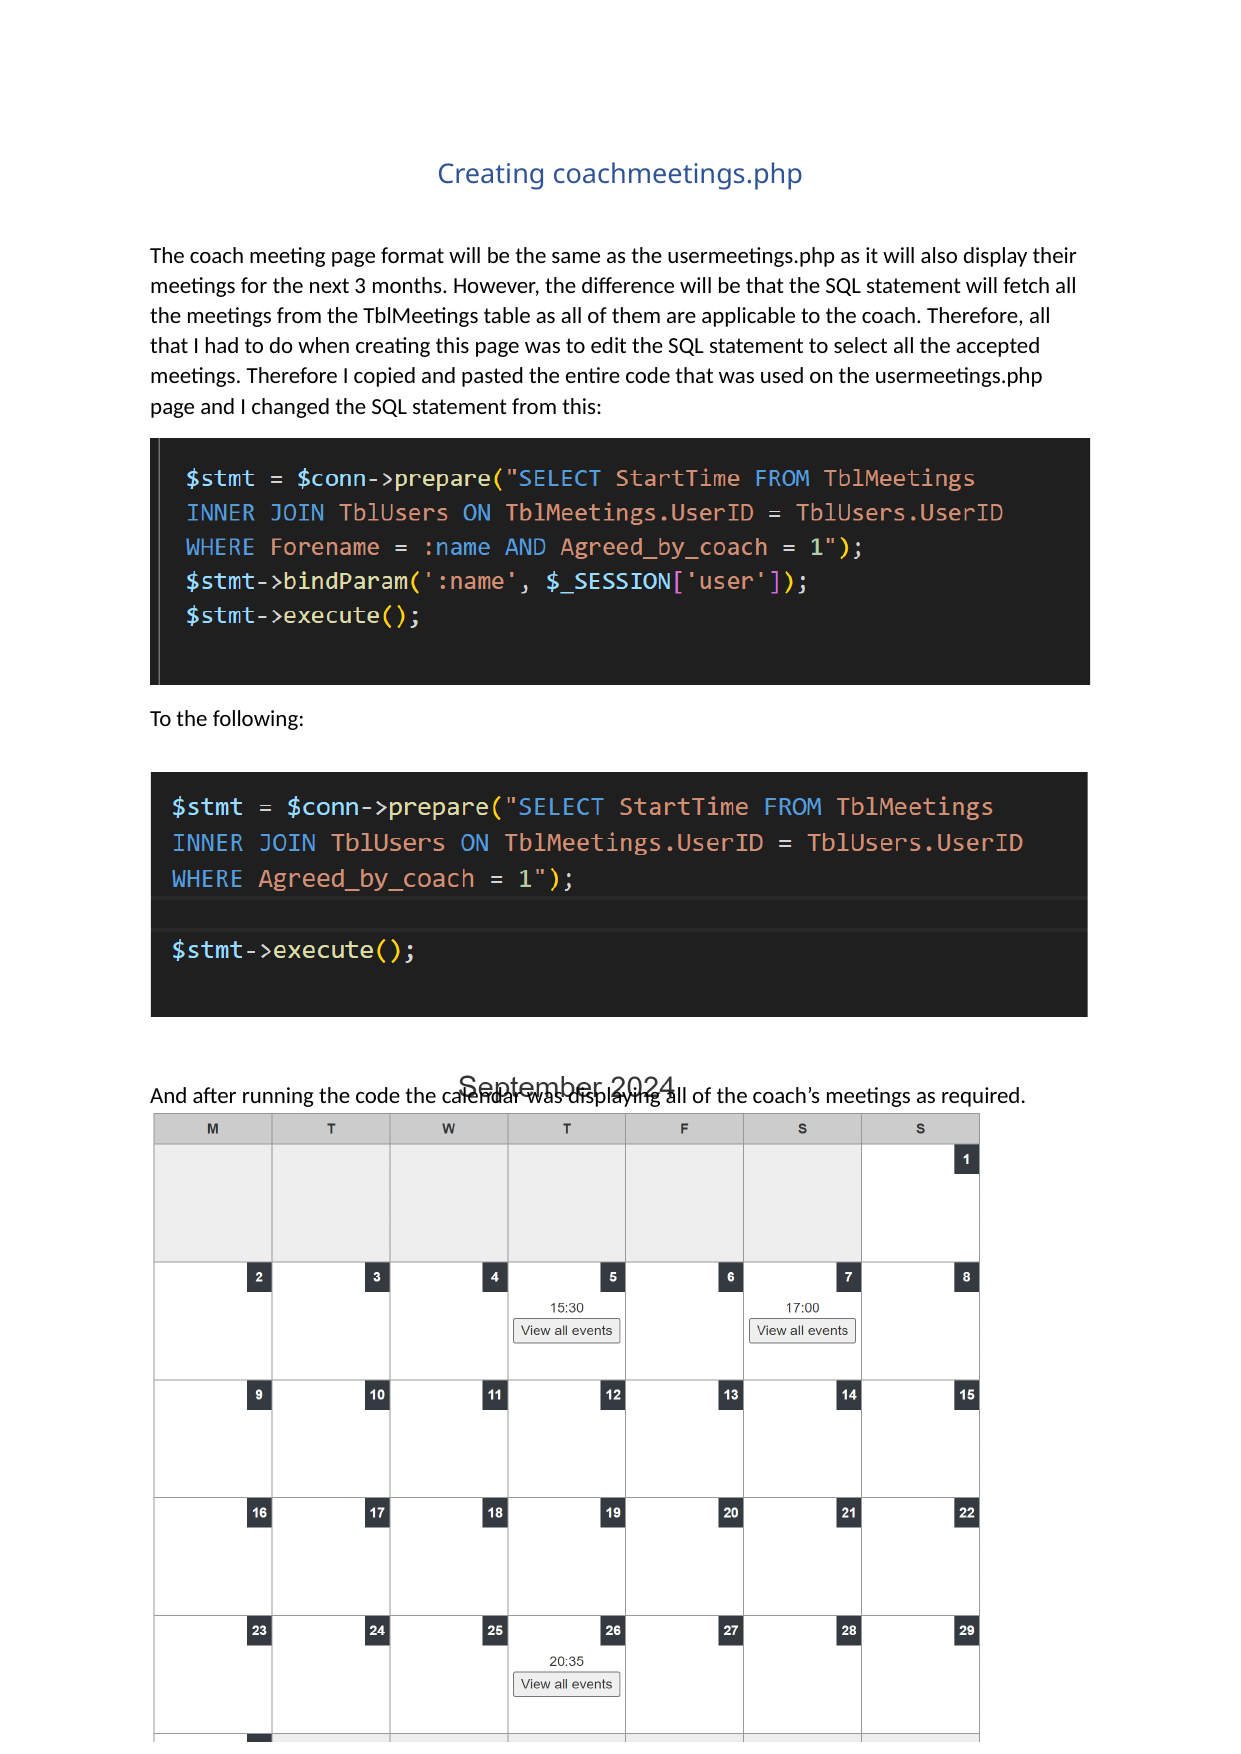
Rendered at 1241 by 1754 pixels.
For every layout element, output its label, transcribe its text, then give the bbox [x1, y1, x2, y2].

text To the following: [150, 704, 1090, 732]
subtitle Creating coachmeetings.php [150, 154, 1090, 191]
picture [150, 772, 1087, 1017]
picture [150, 438, 1091, 685]
picture [119, 1057, 1122, 1742]
text The coach meeting page format will be the same as the usermeetings.php as it will also display their meetings for the next 3 months. However, the difference will be that the SQL statement will fetch all the meetings from the TblMeetings table as all of them are applicable to the coach. Therefore, all that I had to do when creating this page was to edit the SQL statement to select all the accepted meetings. Therefore I copied and pasted the entire code that was used on the usermeetings.php page and I changed the SQL statement from this: [150, 241, 1090, 420]
